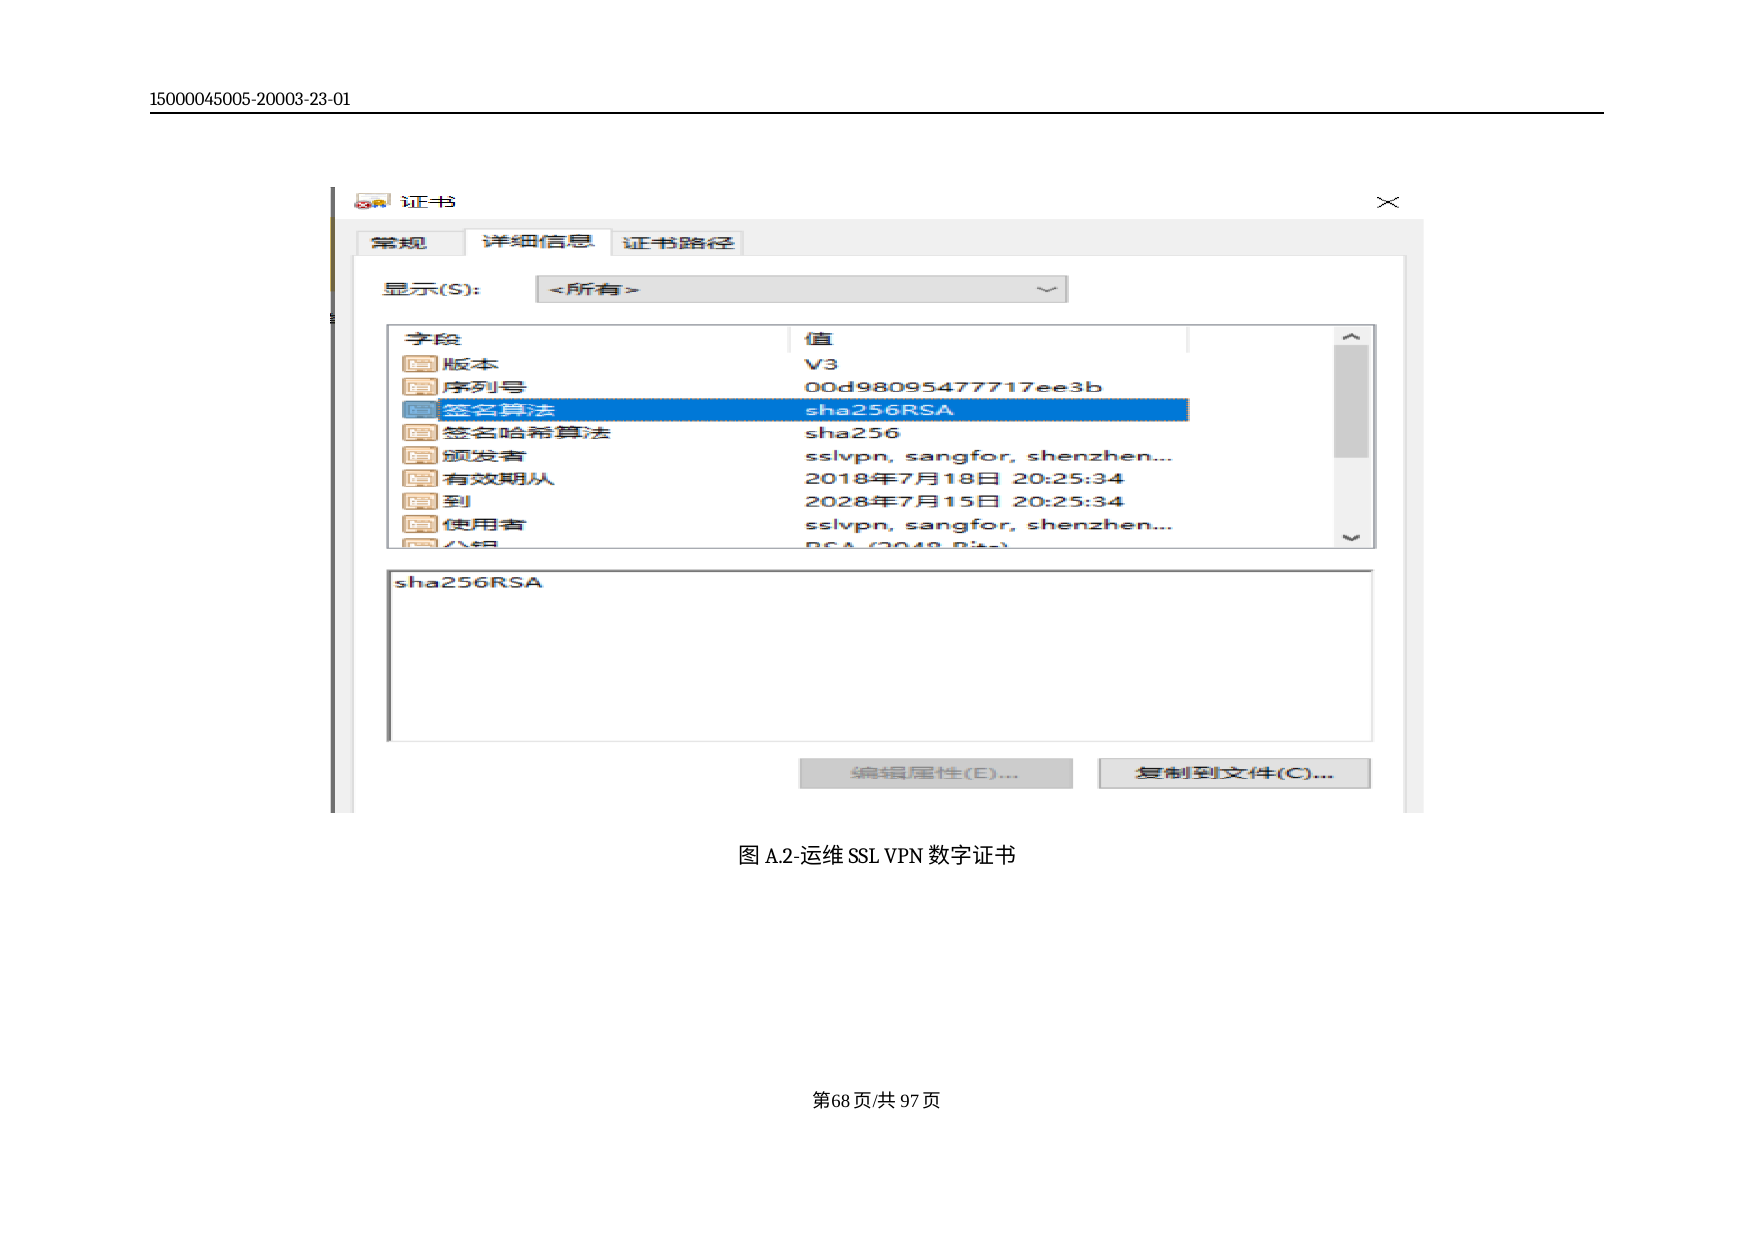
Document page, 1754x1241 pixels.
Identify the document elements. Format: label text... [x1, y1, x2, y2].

picture [330, 187, 1424, 813]
text 图 A.2-运维SSL VPN数字证书 [150, 837, 1604, 871]
